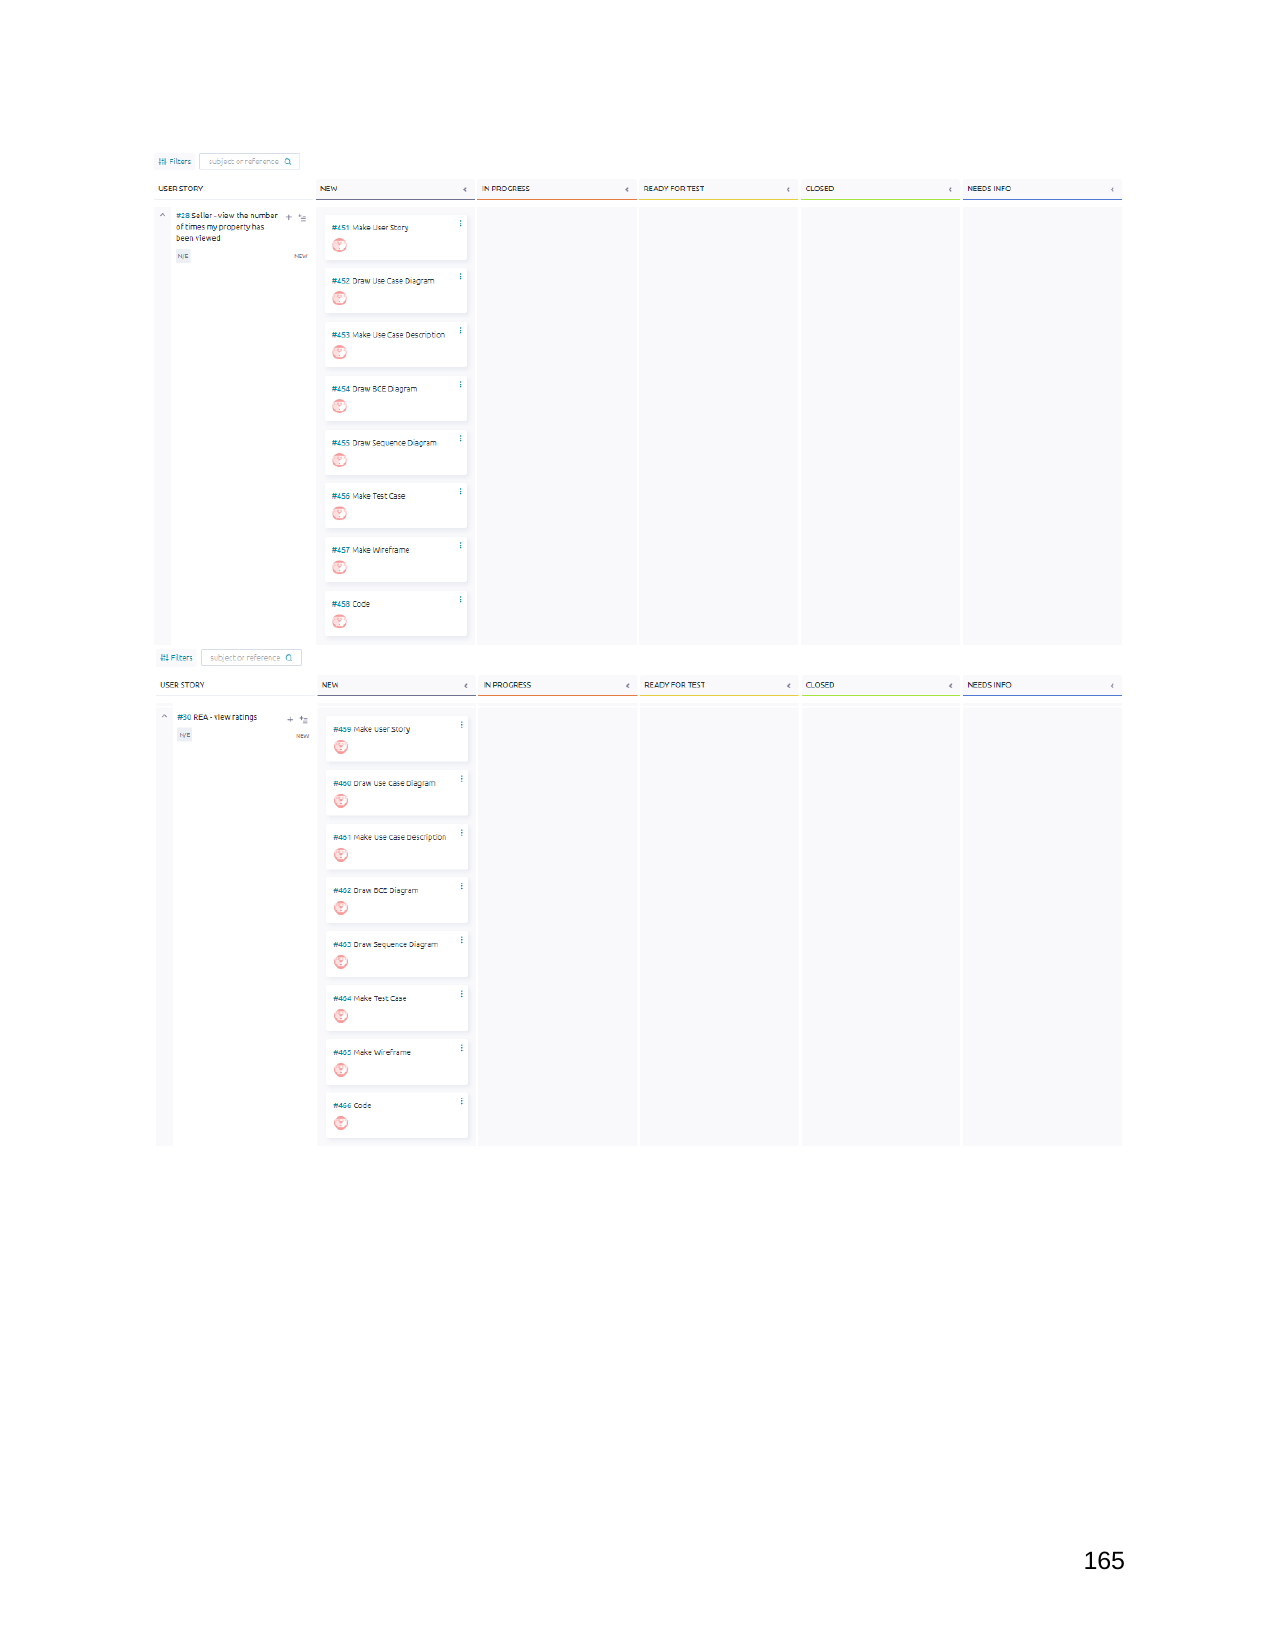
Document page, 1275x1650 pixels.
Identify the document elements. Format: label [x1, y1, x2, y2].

picture [150, 150, 1125, 1146]
